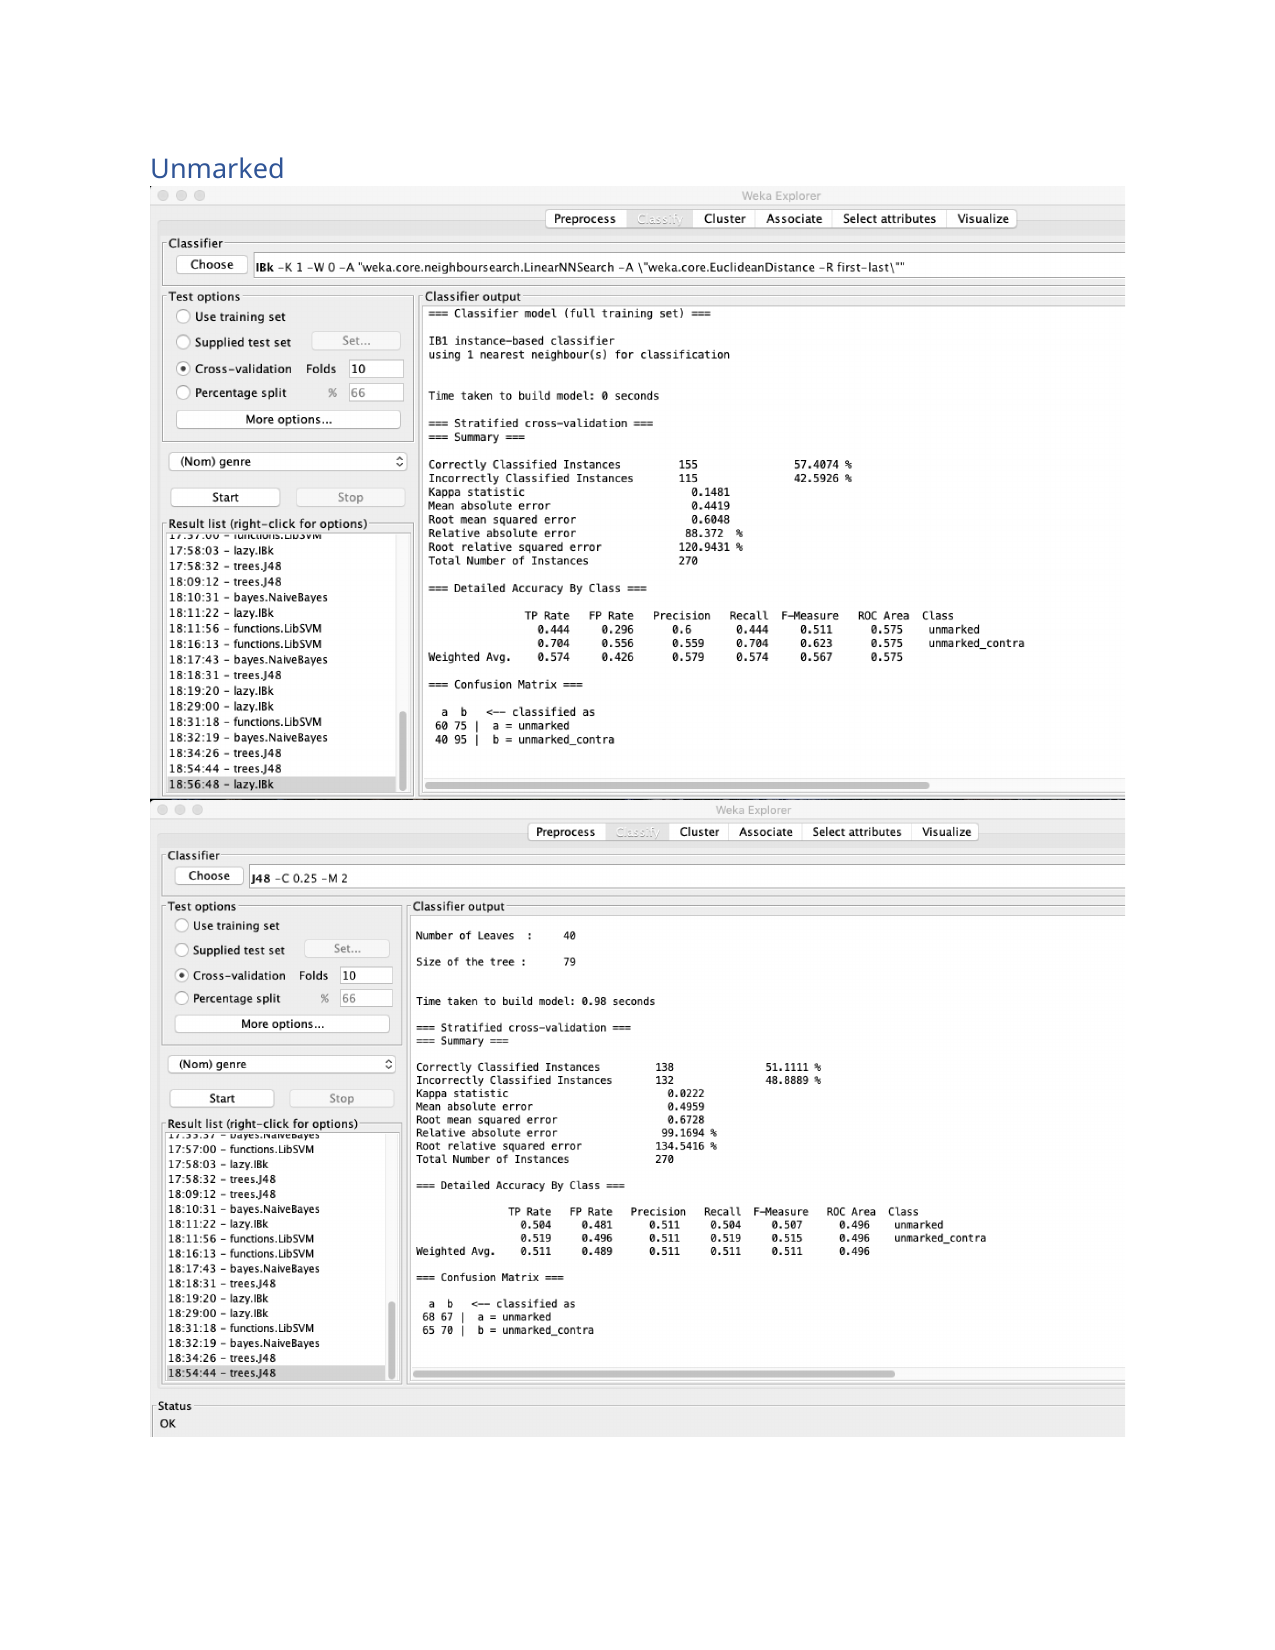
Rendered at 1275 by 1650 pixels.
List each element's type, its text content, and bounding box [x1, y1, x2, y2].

subtitle Unmarked [150, 150, 1125, 186]
picture [150, 186, 1125, 1437]
